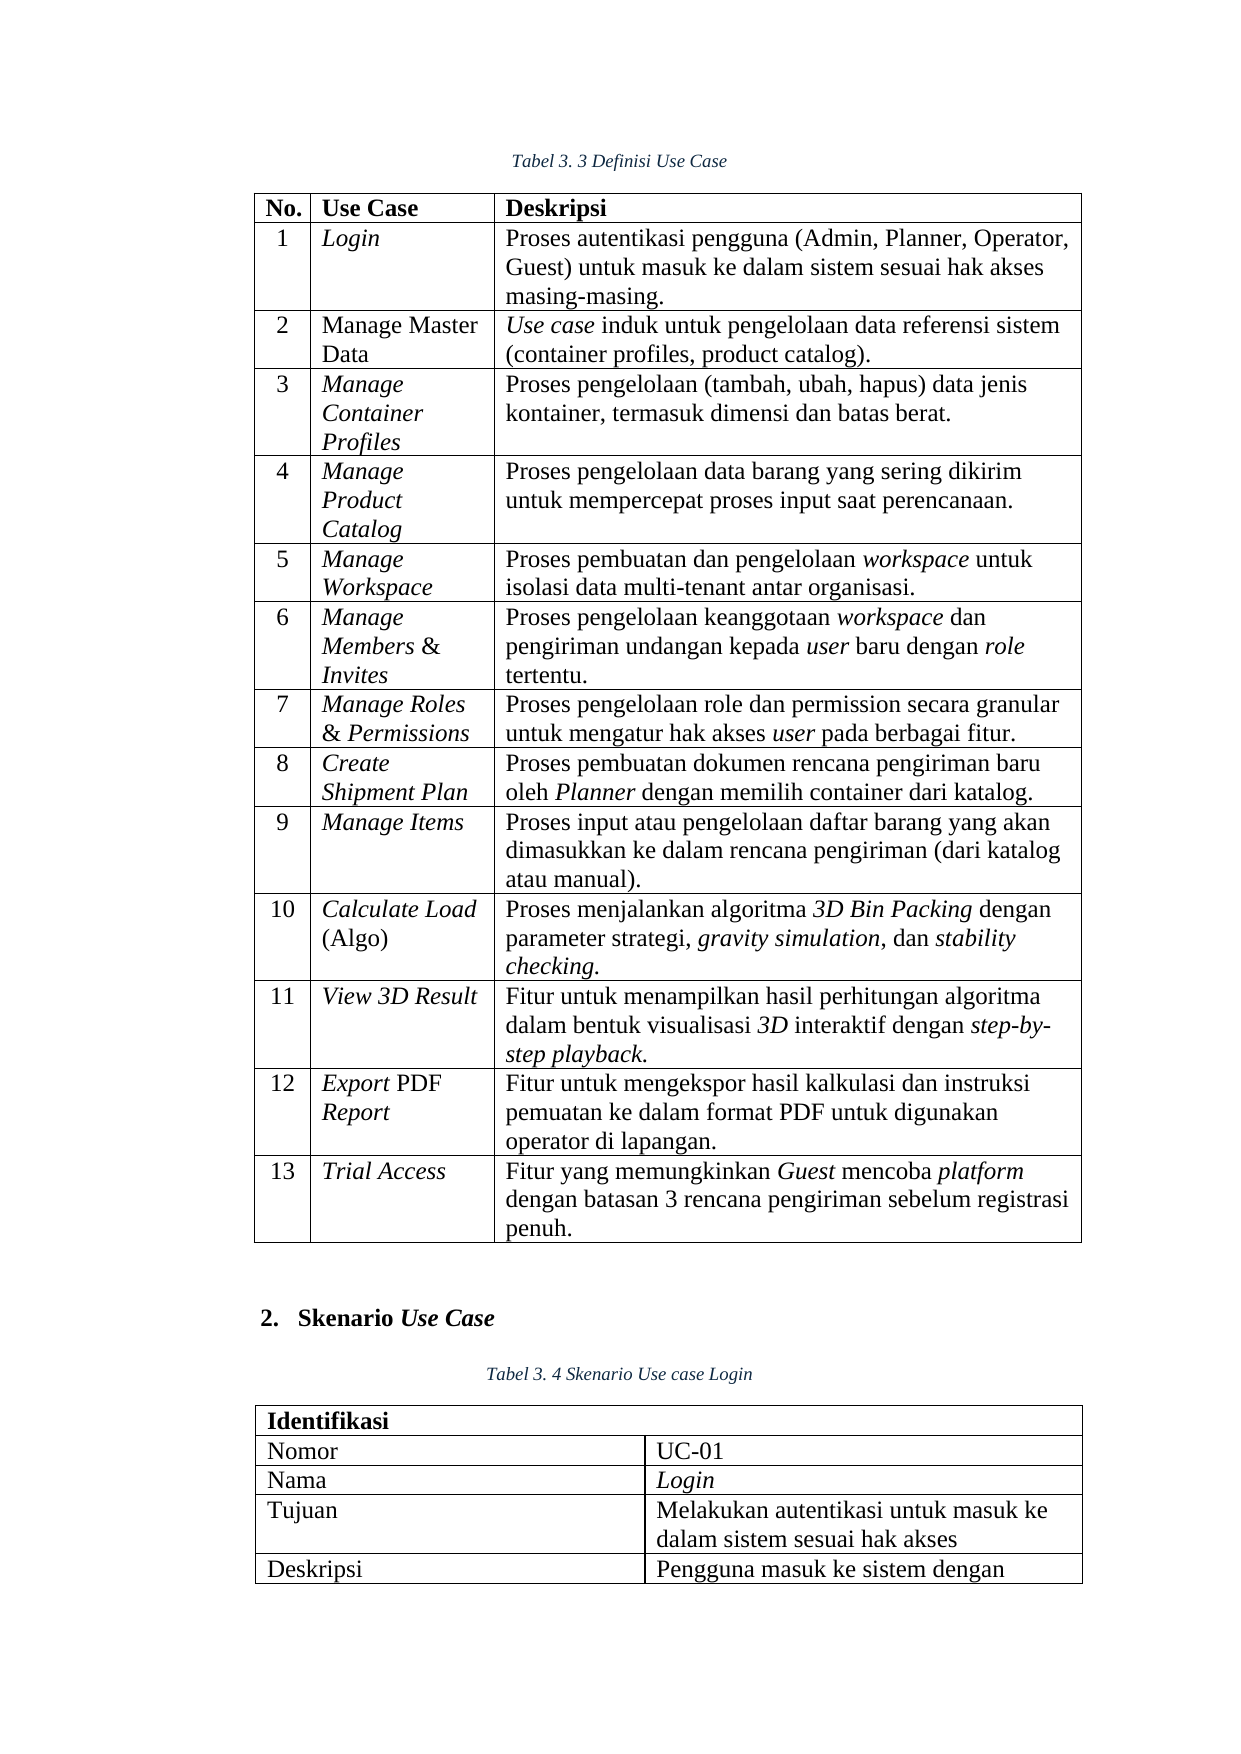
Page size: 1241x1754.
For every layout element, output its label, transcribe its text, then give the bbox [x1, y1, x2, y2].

table_header Use Case [311, 194, 494, 222]
table_cell Fitur yang memungkinkan Guest mencoba platform dengan batasan 3 rencana pengiriman sebelum registrasi penuh. [495, 1156, 1081, 1242]
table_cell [646, 1554, 1082, 1583]
table_cell Login [311, 223, 494, 309]
table_cell 8 [255, 748, 310, 806]
table_cell Login [646, 1466, 1082, 1494]
table_cell Manage Product Catalog [311, 456, 494, 543]
table_cell Manage Members & Invites [311, 602, 494, 688]
table_cell Manage Container Profiles [311, 369, 494, 455]
table_cell Proses pengelolaan keanggotaan workspace dan pengiriman undangan kepada user baru dengan role tertentu. [495, 602, 1081, 688]
table_cell 3 [255, 369, 310, 455]
table_cell Export PDF Report [311, 1069, 494, 1155]
table_cell Proses pembuatan dokumen rencana pengiriman baru oleh Planner dengan memilih container dari katalog. [495, 748, 1081, 806]
table_cell Create Shipment Plan [311, 748, 494, 806]
table_cell Manage Workspace [311, 544, 494, 601]
table_cell Proses pengelolaan (tambah, ubah, hapus) data jenis kontainer, termasuk dimensi dan batas berat. [495, 369, 1081, 455]
table_cell Nama [256, 1466, 644, 1494]
table_cell 7 [255, 690, 310, 747]
table_cell Proses input atau pengelolaan daftar barang yang akan dimasukkan ke dalam rencana pengiriman (dari katalog atau manual). [495, 807, 1081, 893]
table_cell 6 [255, 602, 310, 688]
table_cell 1 [255, 223, 310, 309]
table_cell Manage Master Data [311, 311, 494, 368]
table_cell 2 [255, 311, 310, 368]
table_cell Manage Roles & Permissions [311, 690, 494, 747]
table_header Identifikasi [256, 1406, 1082, 1435]
list Skenario Use Case [260, 1303, 1090, 1332]
table_cell Proses pengelolaan data barang yang sering dikirim untuk mempercepat proses input saat perencanaan. [495, 456, 1081, 543]
table_cell Proses menjalankan algoritma 3D Bin Packing dengan parameter strategi, gravity simulation, dan stability checking. [495, 894, 1081, 980]
table_cell 13 [255, 1156, 310, 1242]
table_cell 11 [255, 981, 310, 1067]
table_cell Use case induk untuk pengelolaan data referensi sistem (container profiles, product catalog). [495, 311, 1081, 368]
table_cell Proses pembuatan dan pengelolaan workspace untuk isolasi data multi-tenant antar organisasi. [495, 544, 1081, 601]
table_cell 12 [255, 1069, 310, 1155]
table_cell Fitur untuk menampilkan hasil perhitungan algoritma dalam bentuk visualisasi 3D interaktif dengan step-by-step playback. [495, 981, 1081, 1067]
table_cell Proses pengelolaan role dan permission secara granular untuk mengatur hak akses user pada berbagai fitur. [495, 690, 1081, 747]
table_cell Proses autentikasi pengguna (Admin, Planner, Operator, Guest) untuk masuk ke dalam sistem sesuai hak akses masing-masing. [495, 223, 1081, 309]
table_cell UC-01 [646, 1436, 1082, 1464]
table_cell Trial Access [311, 1156, 494, 1242]
table_cell Manage Items [311, 807, 494, 893]
table_cell 10 [255, 894, 310, 980]
table_header No. [255, 194, 310, 222]
table_cell Melakukan autentikasi untuk masuk ke dalam sistem sesuai hak akses [646, 1495, 1082, 1553]
table_cell Tujuan [256, 1495, 644, 1553]
table_cell Deskripsi [256, 1554, 644, 1583]
table_header Deskripsi [495, 194, 1081, 222]
table_cell 5 [255, 544, 310, 601]
table_cell 4 [255, 456, 310, 543]
table_cell 9 [255, 807, 310, 893]
table_cell Nomor [256, 1436, 644, 1464]
table_cell Calculate Load (Algo) [311, 894, 494, 980]
table_cell Fitur untuk mengekspor hasil kalkulasi dan instruksi pemuatan ke dalam format PDF untuk digunakan operator di lapangan. [495, 1069, 1081, 1155]
table_cell View 3D Result [311, 981, 494, 1067]
